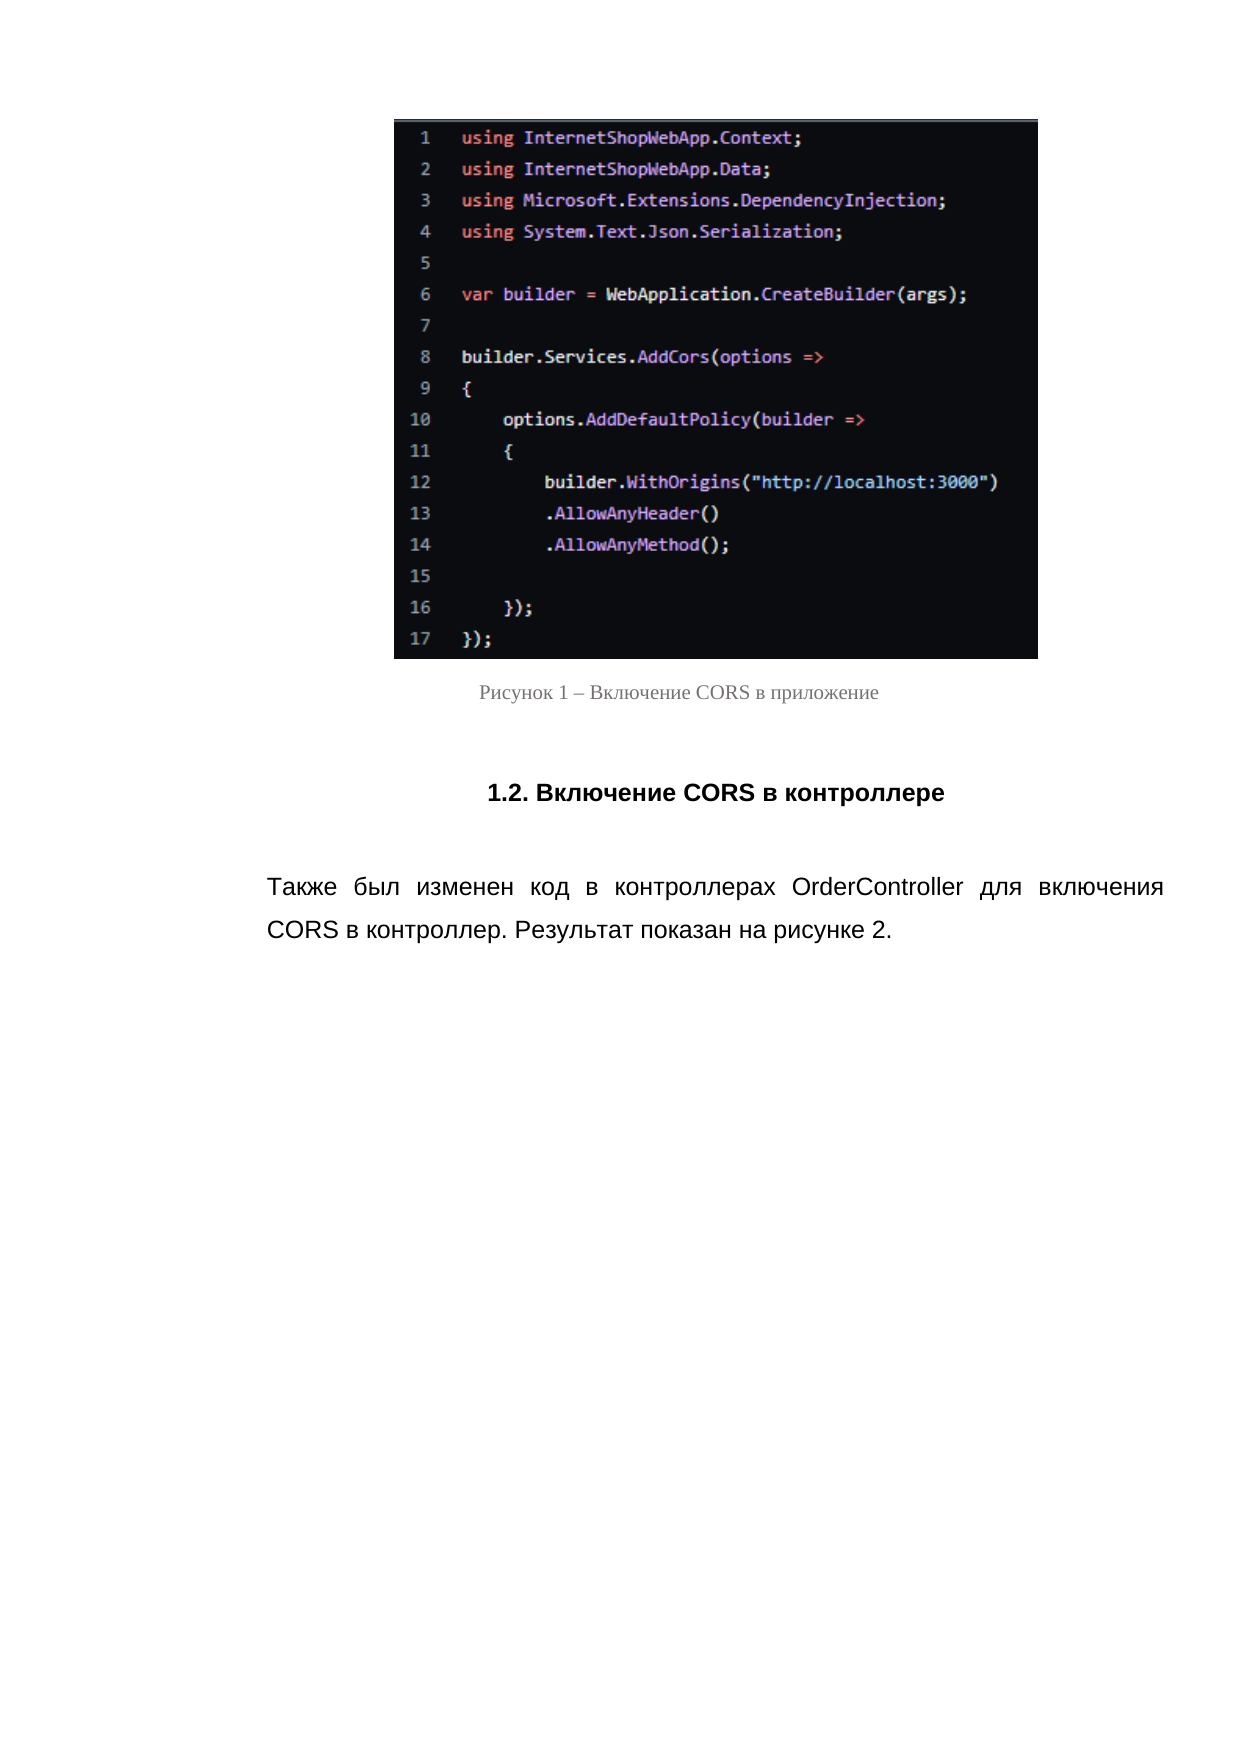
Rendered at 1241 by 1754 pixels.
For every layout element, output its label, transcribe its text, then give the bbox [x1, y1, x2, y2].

table_cell 1.2. Включение CORS в контроллере Также был изменен код в контроллерах OrderController для включения CORS в контроллер. Результат показан на рисунке 2. Рисунок 2 – Включение CORS в контроллер 2. Результат создания шаблона клиентского приложения с библиотекой React 2.1. Установка Node.js и создание шаблона приложения React Был установлен Node.js с официального сайта. Далее осуществлено создание шаблона приложения React через командную строку. Процесс и результат показан на рисунке 3. [177, 729, 1181, 964]
picture [394, 119, 1038, 659]
table_header [177, 118, 1181, 679]
table_cell Рисунок 1 – Включение CORS в приложение [177, 679, 1181, 729]
